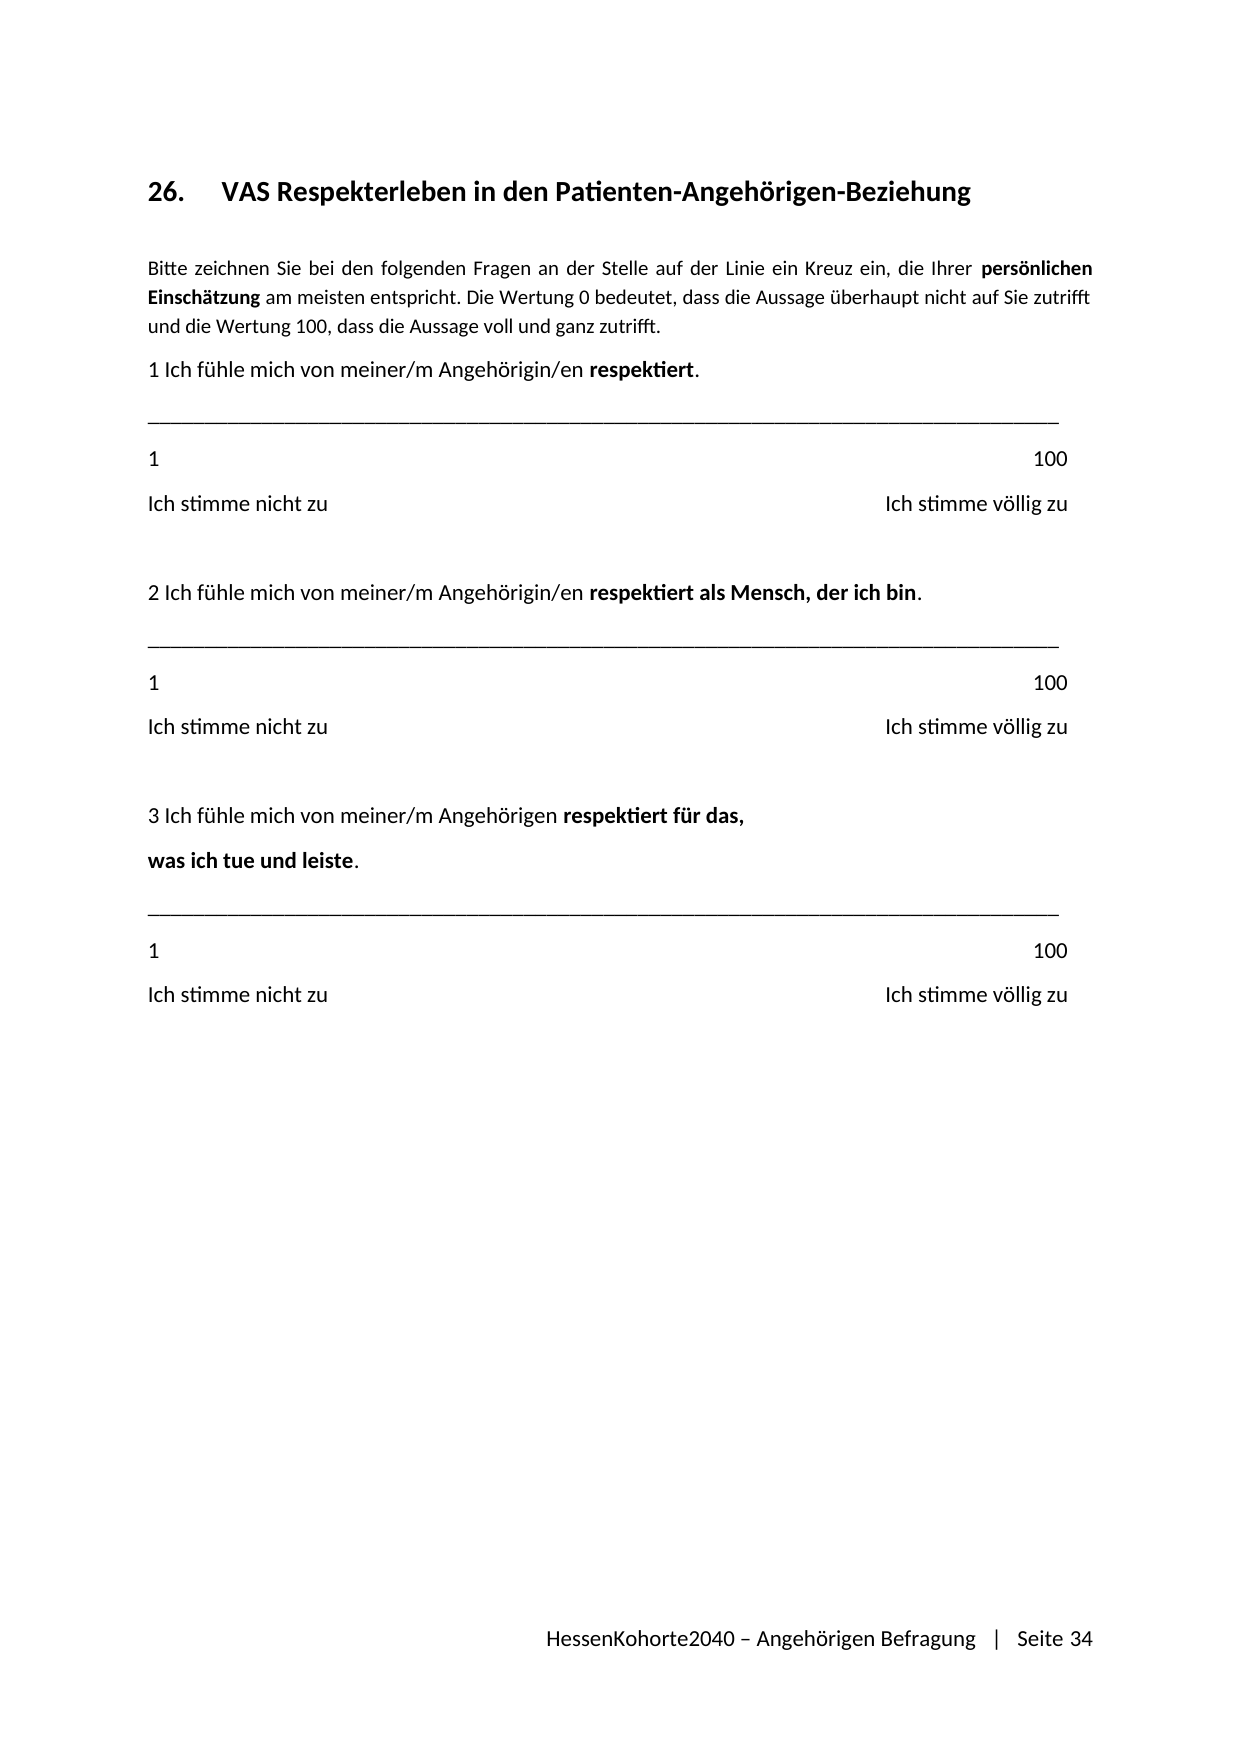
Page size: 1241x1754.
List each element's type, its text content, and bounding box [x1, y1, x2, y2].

text Ich stimme nicht zu Ich stimme völlig zu [148, 712, 1093, 740]
text ________________________________________________________________________________ [148, 623, 1093, 651]
text 3 Ich fühle mich von meiner/m Angehörigen respektiert für das, [148, 802, 1093, 830]
text 1 100 [148, 444, 1093, 472]
text 1 Ich fühle mich von meiner/m Angehörigin/en respektiert. [148, 355, 1093, 383]
text Ich stimme nicht zu Ich stimme völlig zu [148, 489, 1093, 517]
subtitle VAS Respekterleben in den Patienten-Angehörigen-Beziehung [148, 173, 1093, 208]
text Ich stimme nicht zu Ich stimme völlig zu [148, 980, 1093, 1008]
text 1 100 [148, 936, 1093, 964]
text 2 Ich fühle mich von meiner/m Angehörigin/en respektiert als Mensch, der ich bin. [148, 578, 1093, 606]
text Bitte zeichnen Sie bei den folgenden Fragen an der Stelle auf der Linie ein Kreuz ein, die Ihrer persönlichen Einschätzung am meisten entspricht. Die Wertung 0 bedeutet, dass die Aussage überhaupt nicht auf Sie zutrifft und die Wertung 100, dass die Aussage voll und ganz zutrifft. [148, 255, 1093, 338]
text ________________________________________________________________________________ [148, 891, 1093, 919]
text 1 100 [148, 668, 1093, 696]
text ________________________________________________________________________________ [148, 399, 1093, 427]
text was ich tue und leiste. [148, 846, 1093, 874]
